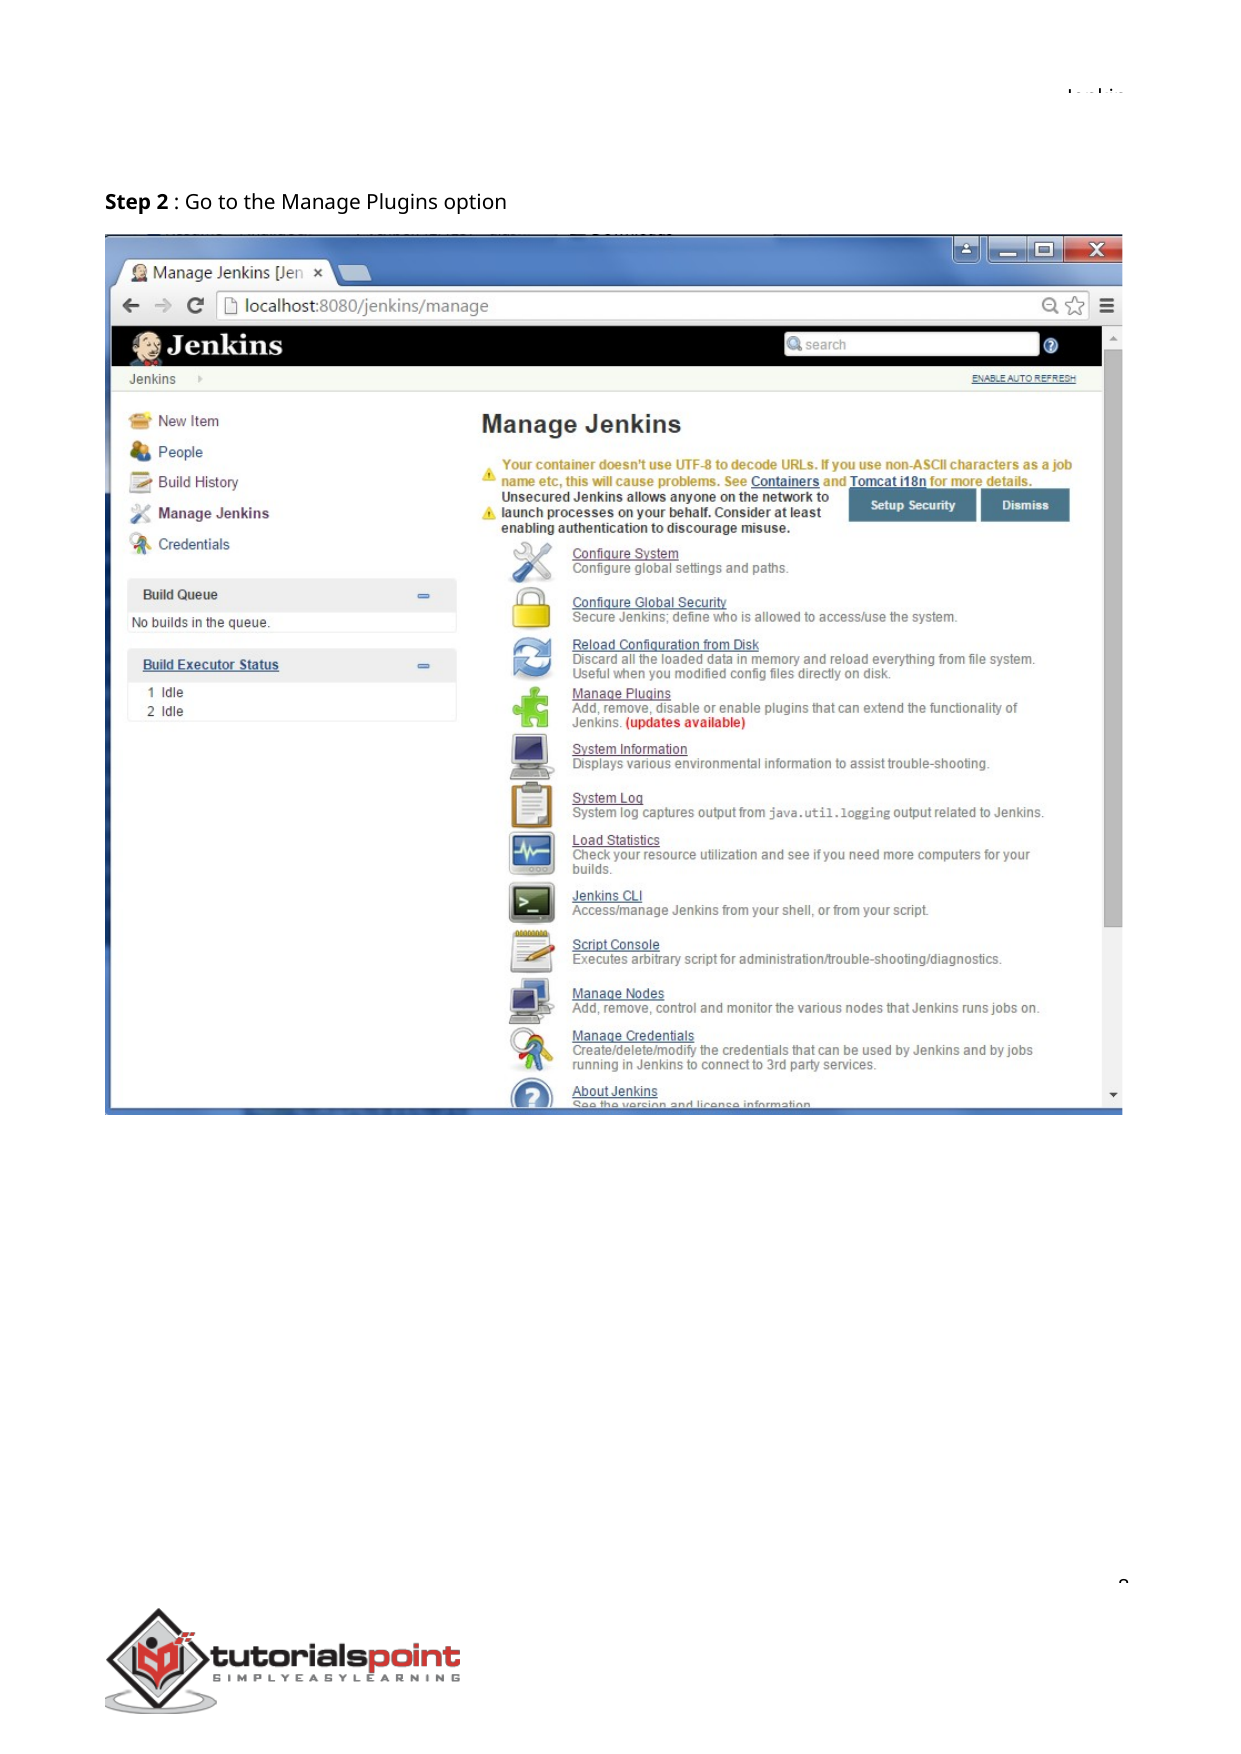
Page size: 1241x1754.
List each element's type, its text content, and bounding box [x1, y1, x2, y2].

text Step 2 : Go to the Manage Plugins option [105, 187, 1146, 216]
picture [105, 234, 1123, 1115]
picture [105, 1608, 460, 1714]
